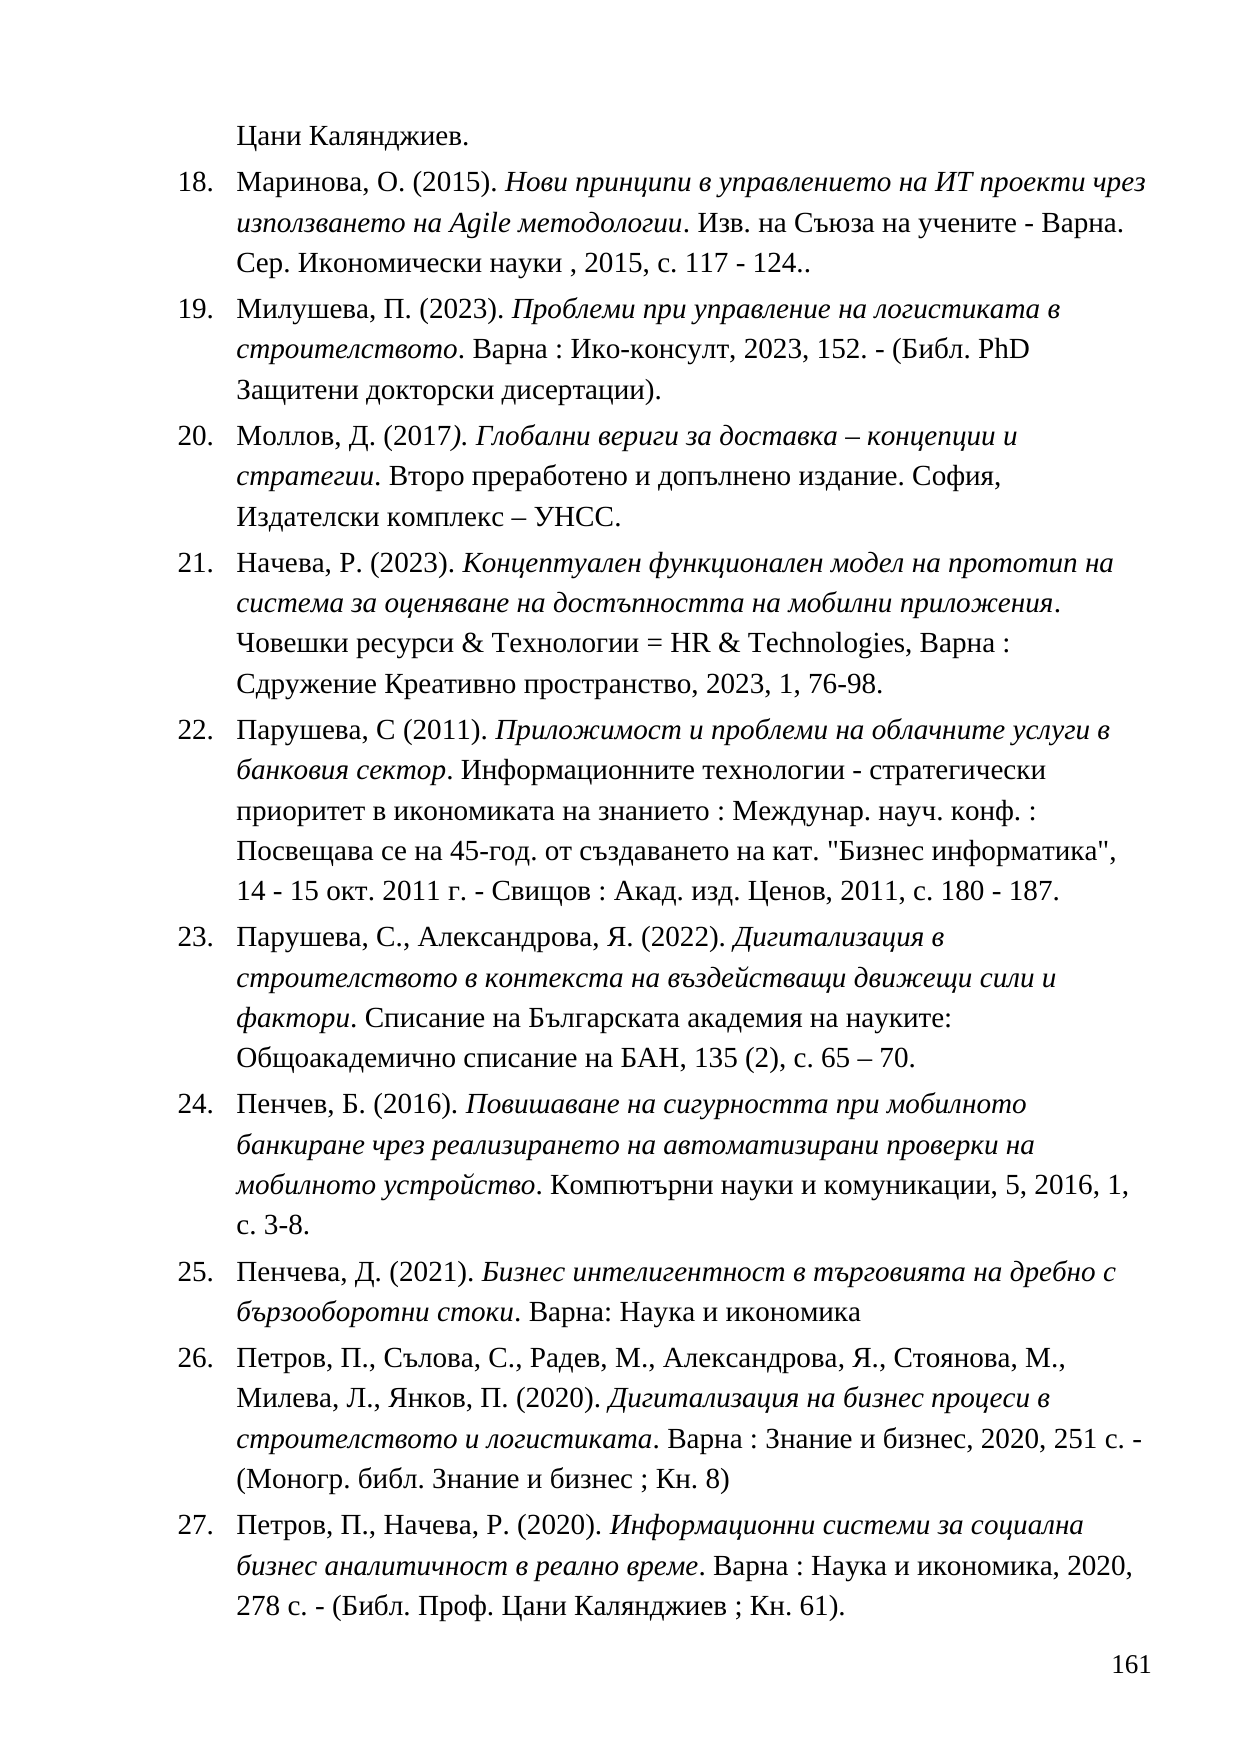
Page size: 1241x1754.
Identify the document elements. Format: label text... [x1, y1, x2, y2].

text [177, 118, 1152, 152]
text Парушева, С (2011). Приложимост и проблеми на облачните услуги в банковия сектор. Информационните технологии - стратегически приоритет в икономиката на знанието : Междунар. науч. конф. : Посвещава се на 45-год. от създаването на кат. "Бизнес информатика", 14 - 15 окт. 2011 г. - Свищов : Акад. изд. Ценов, 2011, с. 180 - 187. [177, 712, 1152, 907]
text Маринова, О. (2015). Нови принципи в управлението на ИТ проекти чрез използването на Agile методологии. Изв. на Съюза на учените - Варна. Сер. Икономически науки , 2015, с. 117 - 124.. [177, 164, 1152, 278]
text Петров, П., Сълова, С., Радев, М., Александрова, Я., Стоянова, М., Милева, Л., Янков, П. (2020). Дигитализация на бизнес процеси в строителството и логистиката. Варна : Знание и бизнес, 2020, 251 с. - (Моногр. библ. Знание и бизнес ; Кн. 8) [177, 1340, 1152, 1494]
text Пенчева, Д. (2021). Бизнес интелигентност в търговията на дребно с бързооборотни стоки. Варна: Наука и икономика [177, 1254, 1152, 1327]
text Пенчев, Б. (2016). Повишаване на сигурността при мобилното банкиране чрез реализирането на автоматизирани проверки на мобилното устройство. Компютърни науки и комуникации, 5, 2016, 1, с. 3-8. [177, 1087, 1152, 1241]
text Петров, П., Начева, Р. (2020). Информационни системи за социална бизнес аналитичност в реално време. Варна : Наука и икономика, 2020, 278 с. - (Библ. Проф. Цани Калянджиев ; Кн. 61). [177, 1507, 1152, 1621]
text Парушева, С., Александрова, Я. (2022). Дигитализация в строителството в контекста на въздействащи движещи сили и фактори. Списание на Българската академия на науките: Общоакадемично списание на БАН, 135 (2), с. 65 – 70. [177, 919, 1152, 1074]
text Милушева, П. (2023). Проблеми при управление на логистиката в строителството. Варна : Ико-консулт, 2023, 152. - (Библ. PhD Защитени докторски дисертации). [177, 291, 1152, 405]
text Моллов, Д. (2017). Глобални вериги за доставка – концепции и стратегии. Второ преработено и допълнено издание. София, Издателски комплекс – УНСС. [177, 418, 1152, 532]
text Начева, Р. (2023). Концептуален функционален модел на прототип на система за оценяване на достъпността на мобилни приложения. Човешки ресурси & Технологии = HR & Technologies, Варна : Сдружение Креативно пространство, 2023, 1, 76-98. [177, 545, 1152, 699]
